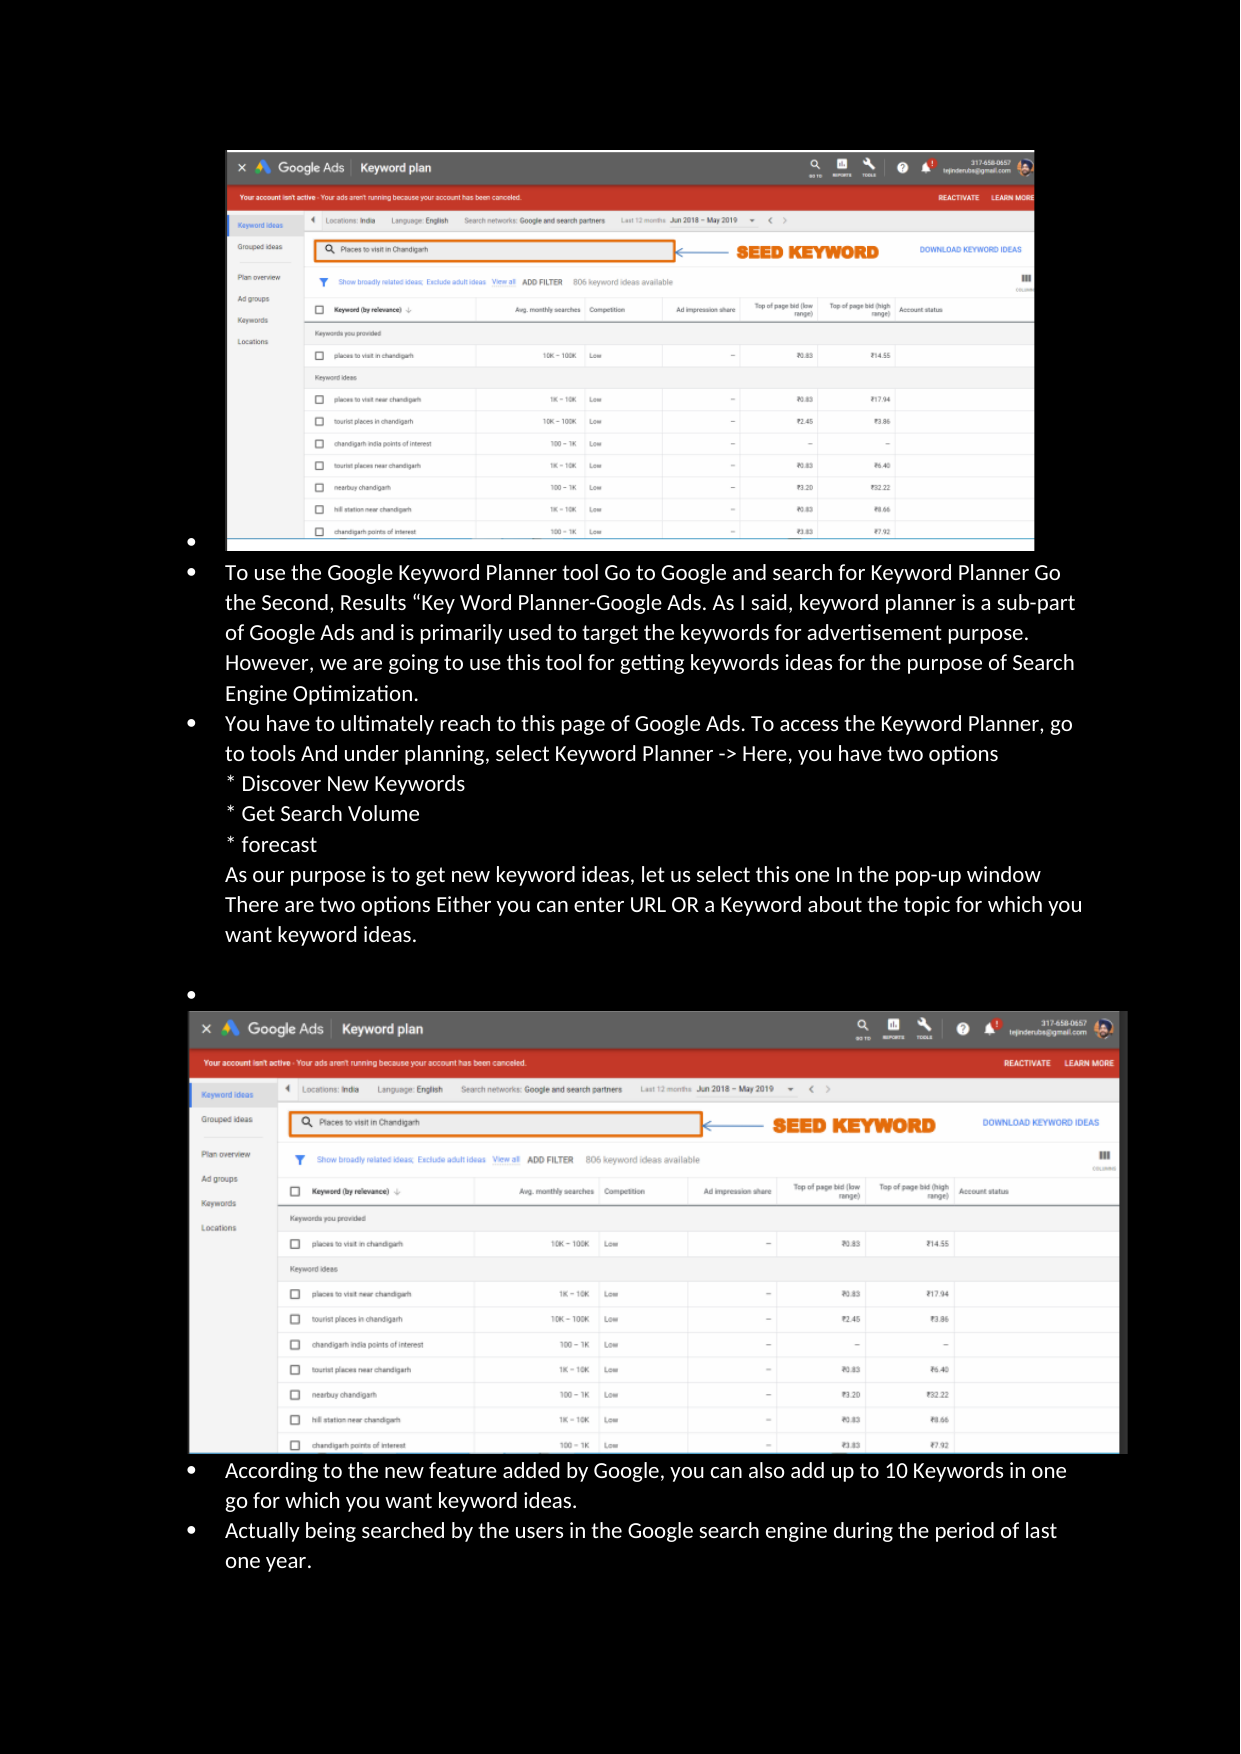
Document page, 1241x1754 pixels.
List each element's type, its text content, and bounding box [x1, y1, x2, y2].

picture [187, 1011, 1128, 1454]
list * Get Search Volume [225, 799, 1090, 828]
list * Discover New Keywords [225, 769, 1090, 797]
list According to the new feature added by Google, you can also add up to 10 Keywords in one go for which you want keyword ideas. [187, 1456, 1090, 1514]
list Actually being searched by the users in the Google search engine during the period of last one year. [187, 1516, 1090, 1574]
list * forecast [225, 830, 1090, 858]
list You have to ultimately reach to this page of Google Ads. To access the Keyword Planner, go to tools And under planning, select Keyword Planner -> Here, you have two options [187, 709, 1090, 767]
list As our purpose is to get new keyword ideas, let us select this one In the pop-up window There are two options Either you can enter URL OR a Keyword about the topic for which you want keyword ideas. [225, 860, 1090, 948]
picture [225, 150, 1035, 551]
list To use the Google Keyword Planner tool Go to Google and search for Keyword Planner Go the Second, Results “Key Word Planner-Google Ads. As I said, keyword planner is a sub-part of Google Ads and is primarily used to target the keywords for advertisement purpose. However, we are going to use this tool for getting keywords ideas for the purpose of Search Engine Optimization. [187, 558, 1090, 707]
